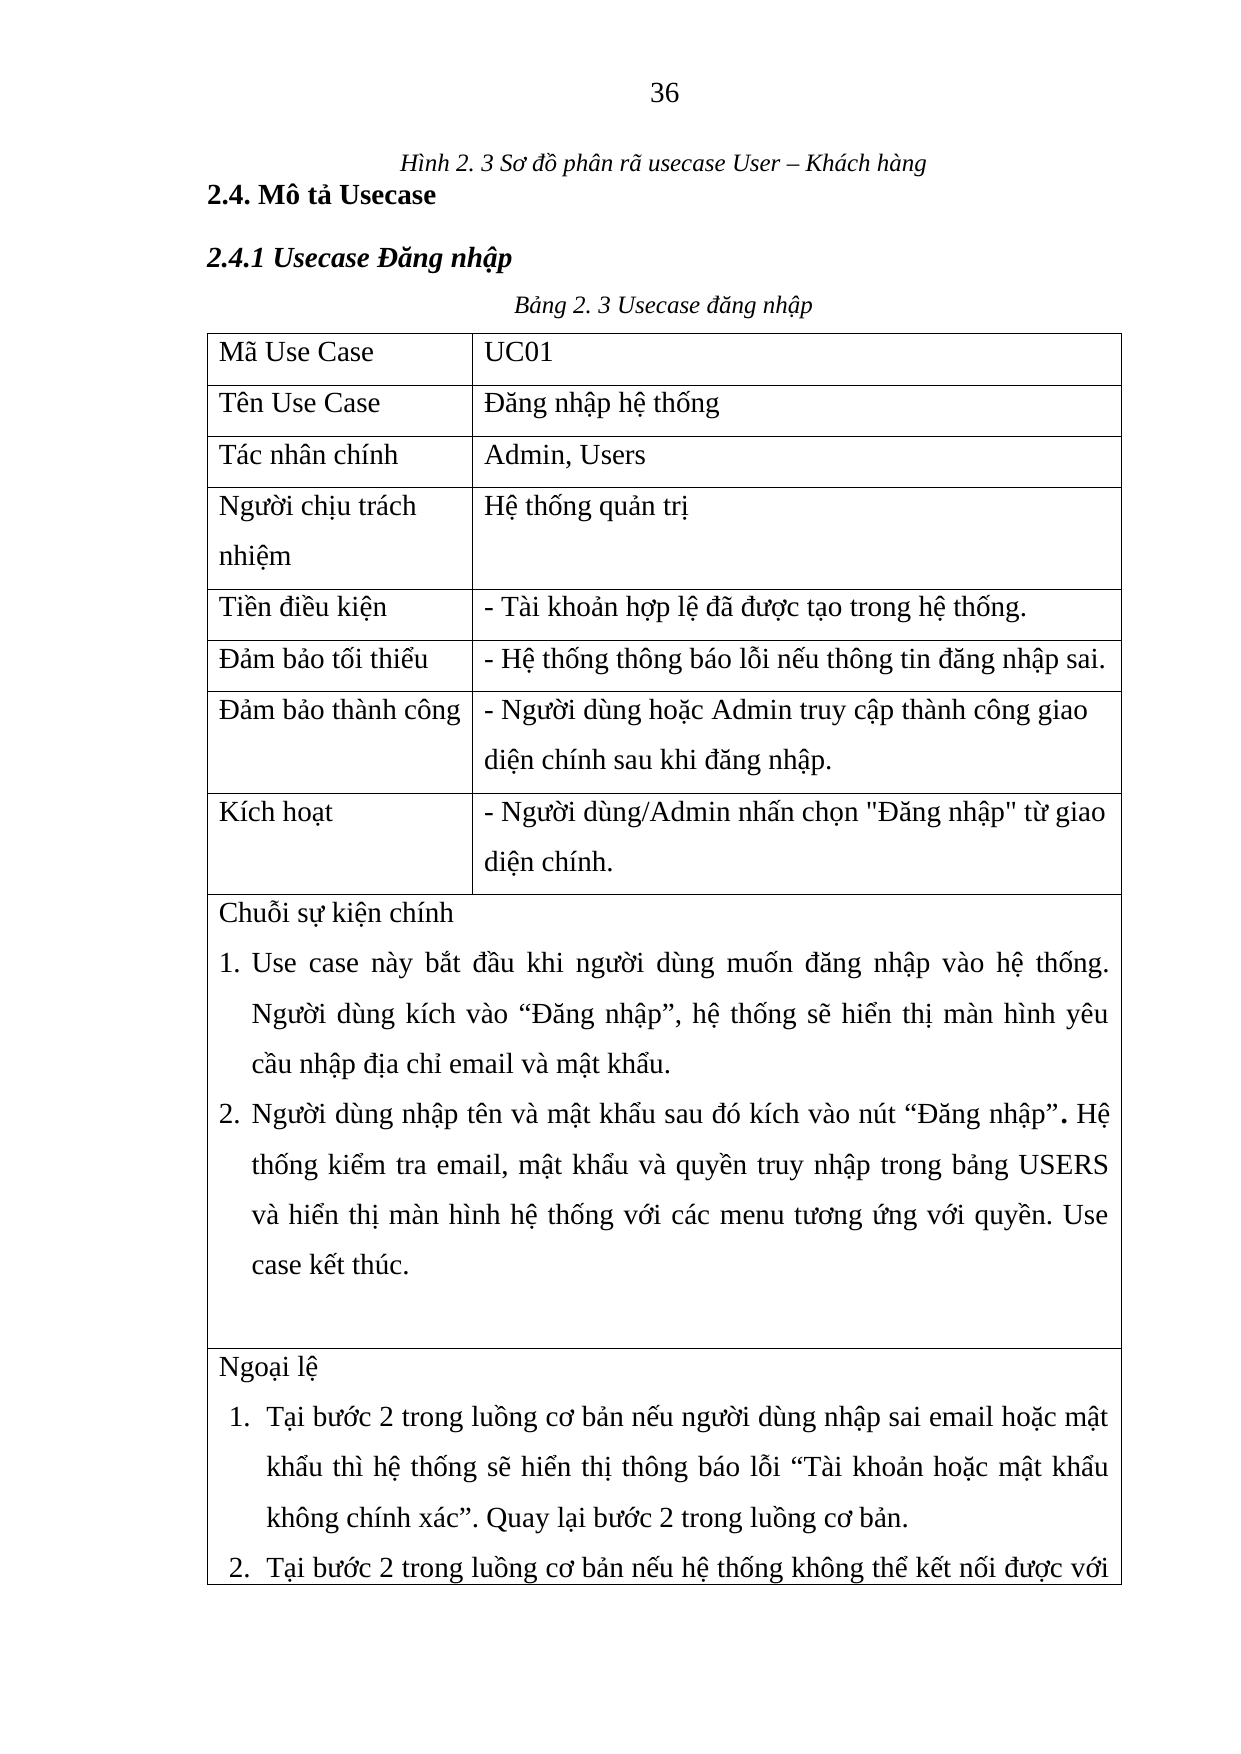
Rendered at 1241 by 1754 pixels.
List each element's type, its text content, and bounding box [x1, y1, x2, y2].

subtitle 2.4.1 Usecase Đăng nhập [207, 240, 1122, 273]
table_cell Đăng nhập hệ thống [473, 386, 1121, 436]
table_cell Tác nhân chính [208, 437, 472, 487]
table_cell Người chịu trách nhiệm [208, 488, 472, 588]
table_header Mã Use Case [208, 334, 472, 384]
table_cell Chuỗi sự kiện chính Use case này bắt đầu khi người dùng muốn đăng nhập vào hệ thống. Người dùng kích vào “Đăng nhập”, hệ thống sẽ hiển thị màn hình yêu cầu nhập địa chỉ email và mật khẩu. Người dùng nhập tên và mật khẩu sau đó kích vào nút “Đăng nhập”. Hệ thống kiểm tra email, mật khẩu và quyền truy nhập trong bảng USERS và hiển thị màn hình hệ thống với các menu tương ứng với quyền. Use case kết thúc. [208, 895, 1121, 1348]
table_cell Đảm bảo thành công [208, 692, 472, 793]
text Hình 2. 3 Sơ đồ phân rã usecase User – Khách hàng [207, 148, 1122, 177]
table_cell Hệ thống quản trị [473, 488, 1121, 588]
table_header UC01 [473, 334, 1121, 384]
table_cell - Người dùng hoặc Admin truy cập thành công giao diện chính sau khi đăng nhập. [473, 692, 1121, 793]
text 2.4. Mô tả Usecase [207, 177, 1122, 211]
table_cell Tên Use Case [208, 386, 472, 436]
table_cell - Tài khoản hợp lệ đã được tạo trong hệ thống. [473, 590, 1121, 640]
table_cell Kích hoạt [208, 794, 472, 894]
table_cell Tiền điều kiện [208, 590, 472, 640]
table_cell - Hệ thống thông báo lỗi nếu thông tin đăng nhập sai. [473, 641, 1121, 691]
table_cell - Người dùng/Admin nhấn chọn "Đăng nhập" từ giao diện chính. [473, 794, 1121, 894]
text Bảng 2. 3 Usecase đăng nhập [207, 290, 1122, 319]
table_cell Admin, Users [473, 437, 1121, 487]
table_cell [208, 1349, 1121, 1584]
table_cell Đảm bảo tối thiểu [208, 641, 472, 691]
